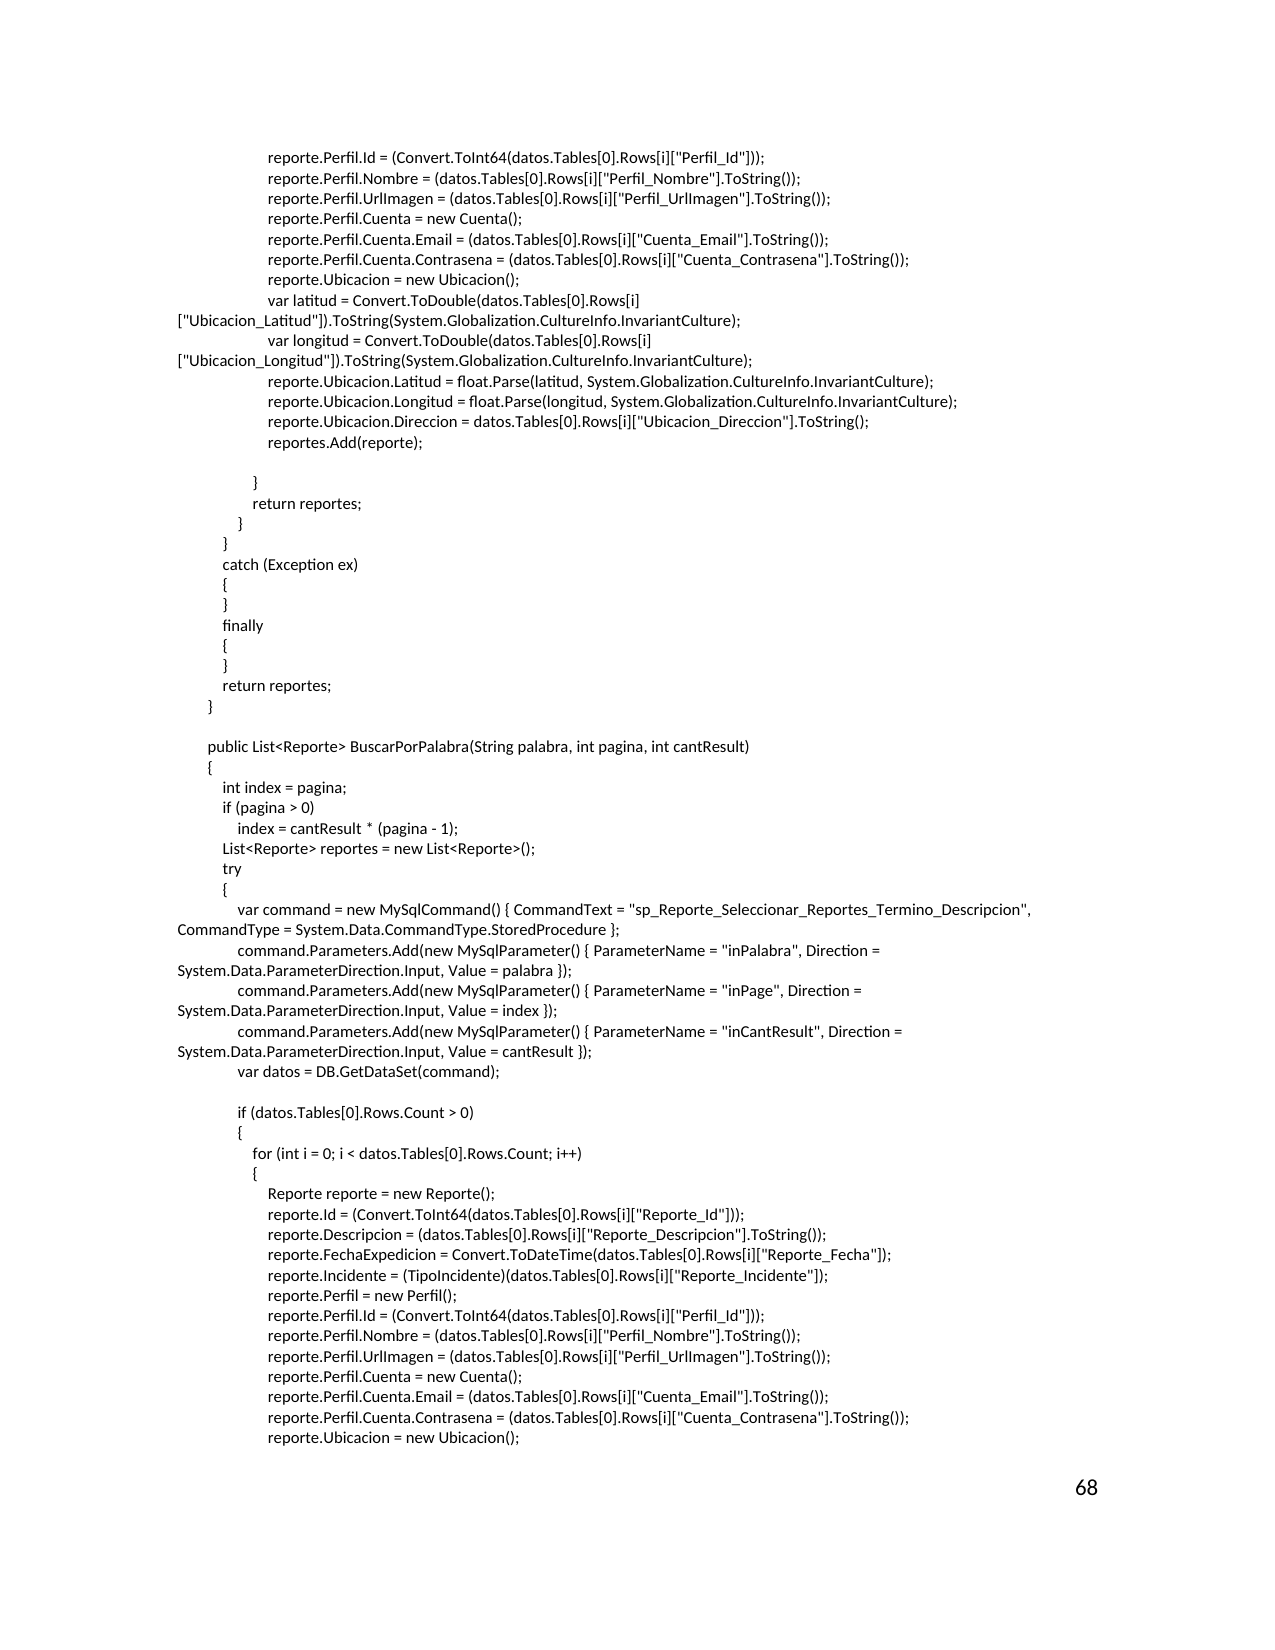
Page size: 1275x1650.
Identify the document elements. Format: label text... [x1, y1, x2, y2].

text int index = pagina; [177, 777, 1098, 798]
text for (int i = 0; i < datos.Tables[0].Rows.Count; i++) [177, 1143, 1098, 1163]
text catch (Exception ex) [177, 554, 1098, 574]
text finally [177, 615, 1098, 635]
text reporte.Perfil.Cuenta = new Cuenta(); [177, 1366, 1098, 1387]
text } [177, 594, 1098, 615]
text { [177, 574, 1098, 594]
text reporte.Ubicacion.Direccion = datos.Tables[0].Rows[i]["Ubicacion_Direccion"].ToString(); [177, 412, 1098, 432]
text reporte.Perfil = new Perfil(); [177, 1285, 1098, 1305]
text return reportes; [177, 676, 1098, 696]
text { [177, 1163, 1098, 1183]
text reporte.Ubicacion.Longitud = float.Parse(longitud, System.Globalization.CultureInfo.InvariantCulture); [177, 391, 1098, 412]
text { [177, 757, 1098, 777]
text command.Parameters.Add(new MySqlParameter() { ParameterName = "inPage", Direction = System.Data.ParameterDirection.Input, Value = index }); [177, 980, 1098, 1021]
text reporte.Perfil.Id = (Convert.ToInt64(datos.Tables[0].Rows[i]["Perfil_Id"])); [177, 148, 1098, 168]
text reporte.Id = (Convert.ToInt64(datos.Tables[0].Rows[i]["Reporte_Id"])); [177, 1204, 1098, 1224]
text reporte.Ubicacion = new Ubicacion(); [177, 1427, 1098, 1448]
text reporte.Ubicacion.Latitud = float.Parse(latitud, System.Globalization.CultureInfo.InvariantCulture); [177, 371, 1098, 391]
text reportes.Add(reporte); [177, 432, 1098, 452]
text reporte.Perfil.UrlImagen = (datos.Tables[0].Rows[i]["Perfil_UrlImagen"].ToString()); [177, 1346, 1098, 1366]
text try [177, 858, 1098, 879]
text reporte.Descripcion = (datos.Tables[0].Rows[i]["Reporte_Descripcion"].ToString()); [177, 1224, 1098, 1244]
text reporte.Perfil.Cuenta = new Cuenta(); [177, 208, 1098, 229]
text reporte.Perfil.UrlImagen = (datos.Tables[0].Rows[i]["Perfil_UrlImagen"].ToString()); [177, 188, 1098, 208]
text reporte.Perfil.Nombre = (datos.Tables[0].Rows[i]["Perfil_Nombre"].ToString()); [177, 1326, 1098, 1346]
text } [177, 696, 1098, 716]
text var longitud = Convert.ToDouble(datos.Tables[0].Rows[i]["Ubicacion_Longitud"]).ToString(System.Globalization.CultureInfo.InvariantCulture); [177, 330, 1098, 371]
text } [177, 513, 1098, 533]
text reporte.Perfil.Id = (Convert.ToInt64(datos.Tables[0].Rows[i]["Perfil_Id"])); [177, 1305, 1098, 1326]
text reporte.Perfil.Cuenta.Email = (datos.Tables[0].Rows[i]["Cuenta_Email"].ToString()); [177, 229, 1098, 249]
text reporte.Ubicacion = new Ubicacion(); [177, 269, 1098, 290]
text } [177, 533, 1098, 554]
text public List<Reporte> BuscarPorPalabra(String palabra, int pagina, int cantResult) [177, 737, 1098, 757]
text reporte.Perfil.Cuenta.Contrasena = (datos.Tables[0].Rows[i]["Cuenta_Contrasena"].ToString()); [177, 1407, 1098, 1427]
text var command = new MySqlCommand() { CommandText = "sp_Reporte_Seleccionar_Reportes_Termino_Descripcion", CommandType = System.Data.CommandType.StoredProcedure }; [177, 899, 1098, 940]
text reporte.Perfil.Cuenta.Contrasena = (datos.Tables[0].Rows[i]["Cuenta_Contrasena"].ToString()); [177, 249, 1098, 269]
text } [177, 473, 1098, 493]
text var latitud = Convert.ToDouble(datos.Tables[0].Rows[i]["Ubicacion_Latitud"]).ToString(System.Globalization.CultureInfo.InvariantCulture); [177, 290, 1098, 330]
text reporte.FechaExpedicion = Convert.ToDateTime(datos.Tables[0].Rows[i]["Reporte_Fecha"]); [177, 1244, 1098, 1265]
text command.Parameters.Add(new MySqlParameter() { ParameterName = "inPalabra", Direction = System.Data.ParameterDirection.Input, Value = palabra }); [177, 940, 1098, 980]
text reporte.Perfil.Cuenta.Email = (datos.Tables[0].Rows[i]["Cuenta_Email"].ToString()); [177, 1387, 1098, 1407]
text { [177, 1123, 1098, 1143]
text reporte.Incidente = (TipoIncidente)(datos.Tables[0].Rows[i]["Reporte_Incidente"]); [177, 1265, 1098, 1285]
text index = cantResult * (pagina - 1); [177, 818, 1098, 838]
text Reporte reporte = new Reporte(); [177, 1183, 1098, 1204]
text return reportes; [177, 493, 1098, 513]
text { [177, 635, 1098, 655]
text command.Parameters.Add(new MySqlParameter() { ParameterName = "inCantResult", Direction = System.Data.ParameterDirection.Input, Value = cantResult }); [177, 1021, 1098, 1062]
text reporte.Perfil.Nombre = (datos.Tables[0].Rows[i]["Perfil_Nombre"].ToString()); [177, 168, 1098, 188]
text { [177, 879, 1098, 899]
text var datos = DB.GetDataSet(command); [177, 1062, 1098, 1082]
text if (datos.Tables[0].Rows.Count > 0) [177, 1102, 1098, 1123]
text if (pagina > 0) [177, 798, 1098, 818]
text } [177, 655, 1098, 676]
text List<Reporte> reportes = new List<Reporte>(); [177, 838, 1098, 858]
